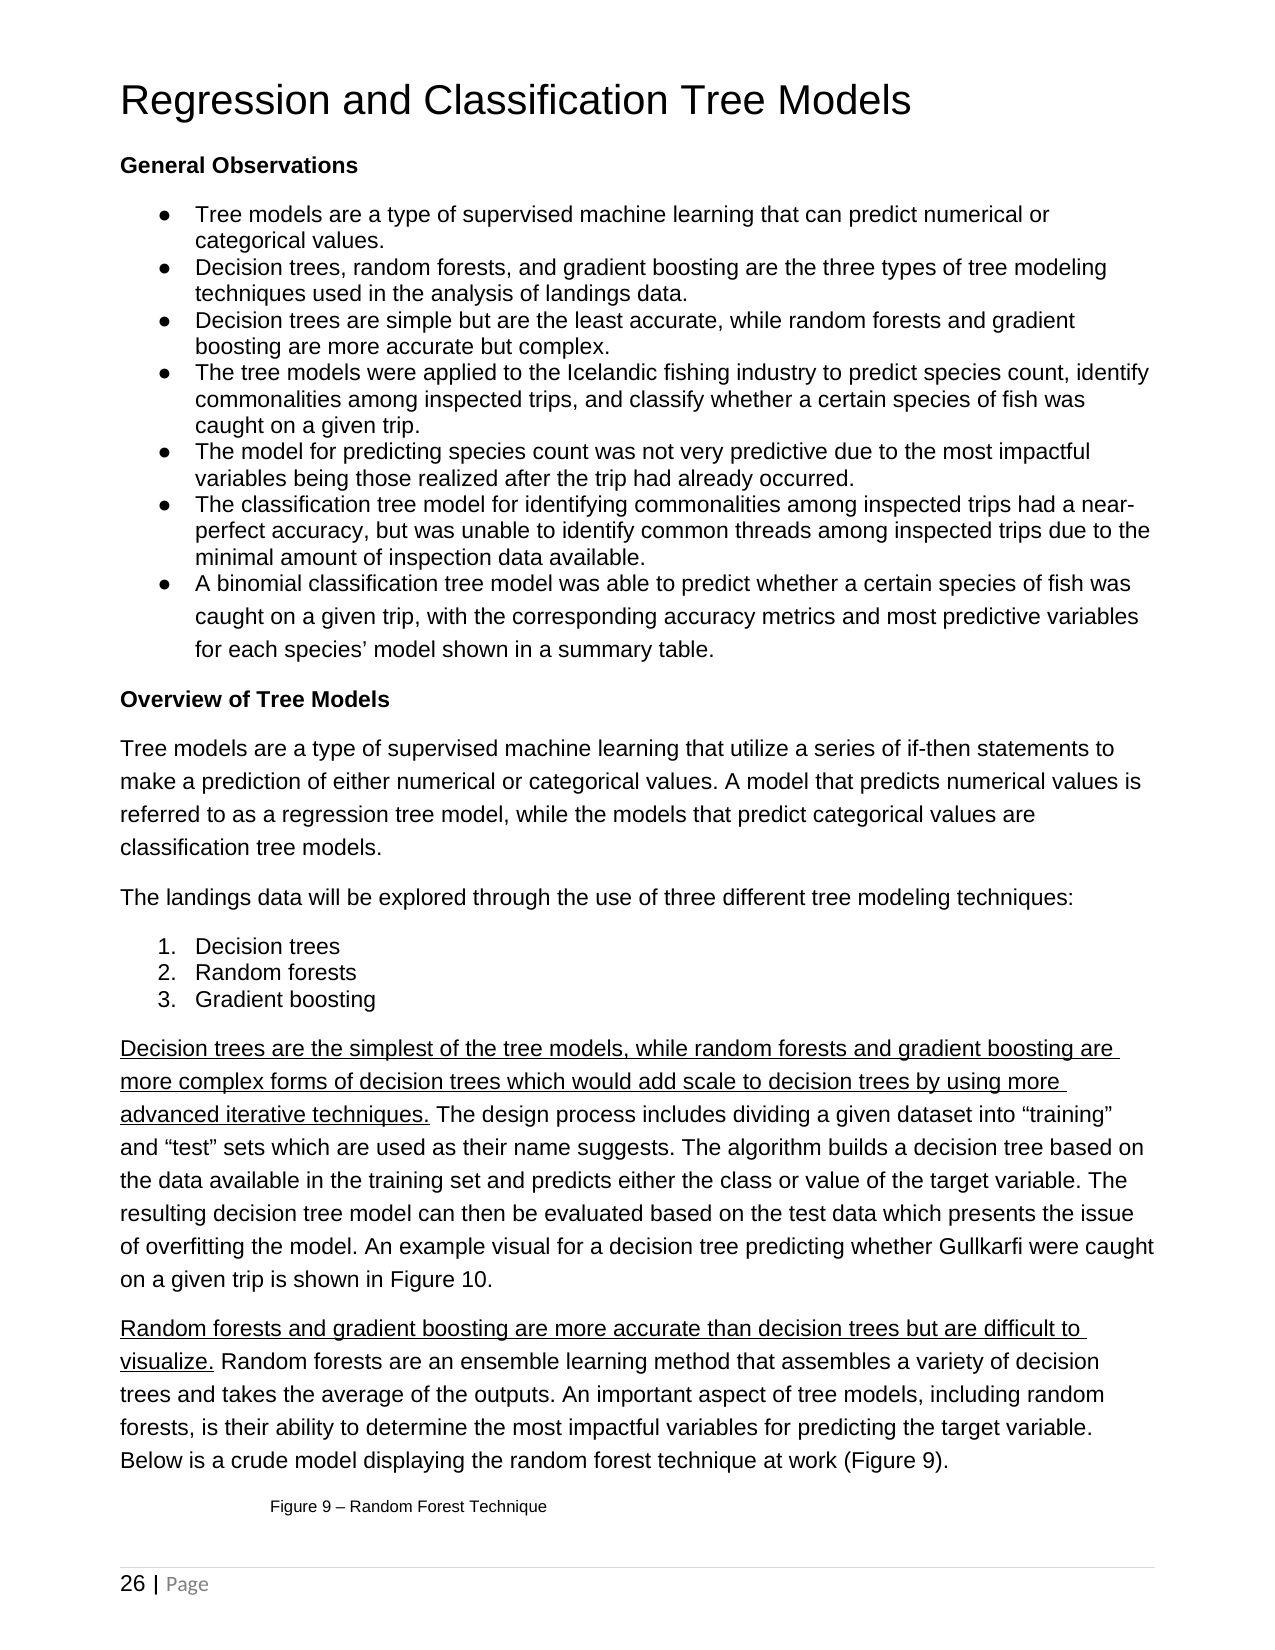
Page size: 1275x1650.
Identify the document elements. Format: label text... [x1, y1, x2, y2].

text The landings data will be explored through the use of three different tree modeling techniques: [120, 883, 1155, 910]
list Decision trees are simple but are the least accurate, while random forests and gradient boosting are more accurate but complex. [157, 307, 1155, 359]
list The tree models were applied to the Icelandic fishing industry to predict species count, identify commonalities among inspected trips, and classify whether a certain species of fish was caught on a given trip. [157, 359, 1155, 438]
list Decision trees [157, 933, 1155, 959]
list The model for predicting species count was not very predictive due to the most impactful variables being those realized after the trip had already occurred. [157, 438, 1155, 491]
text Overview of Tree Models [120, 686, 1155, 712]
text Tree models are a type of supervised machine learning that utilize a series of if-then statements to make a prediction of either numerical or categorical values. A model that predicts numerical values is referred to as a regression tree model, while the models that predict categorical values are classification tree models. [120, 735, 1155, 860]
list A binomial classification tree model was able to predict whether a certain species of fish was caught on a given trip, with the corresponding accuracy metrics and most predictive variables for each species’ model shown in a summary table. [157, 570, 1155, 662]
text Random forests and gradient boosting are more accurate than decision trees but are difficult to visualize. Random forests are an ensemble learning method that assembles a variety of decision trees and takes the average of the outputs. An important aspect of tree models, including random forests, is their ability to determine the most impactful variables for predicting the target variable. Below is a crude model displaying the random forest technique at work (Figure 9). [120, 1315, 1155, 1473]
text Figure 9 – Random Forest Technique [270, 1497, 1155, 1516]
list Gradient boosting [157, 986, 1155, 1012]
text Decision trees are the simplest of the tree models, while random forests and gradient boosting are more complex forms of decision trees which would add scale to decision trees by using more advanced iterative techniques. The design process includes dividing a given dataset into “training” and “test” sets which are used as their name suggests. The algorithm builds a decision tree based on the data available in the training set and predicts either the class or value of the target variable. The resulting decision tree model can then be evaluated based on the test data which presents the issue of overfitting the model. An example visual for a decision tree predicting whether Gullkarfi were caught on a given trip is shown in Figure 10. [120, 1035, 1155, 1292]
text General Observations [120, 152, 1155, 178]
text Regression and Classification Tree Models [120, 75, 1155, 123]
list The classification tree model for identifying commonalities among inspected trips had a near-perfect accuracy, but was unable to identify common threads among inspected trips due to the minimal amount of inspection data available. [157, 491, 1155, 570]
list Tree models are a type of supervised machine learning that can predict numerical or categorical values. [157, 201, 1155, 254]
list Random forests [157, 959, 1155, 986]
list Decision trees, random forests, and gradient boosting are the three types of tree modeling techniques used in the analysis of landings data. [157, 254, 1155, 307]
